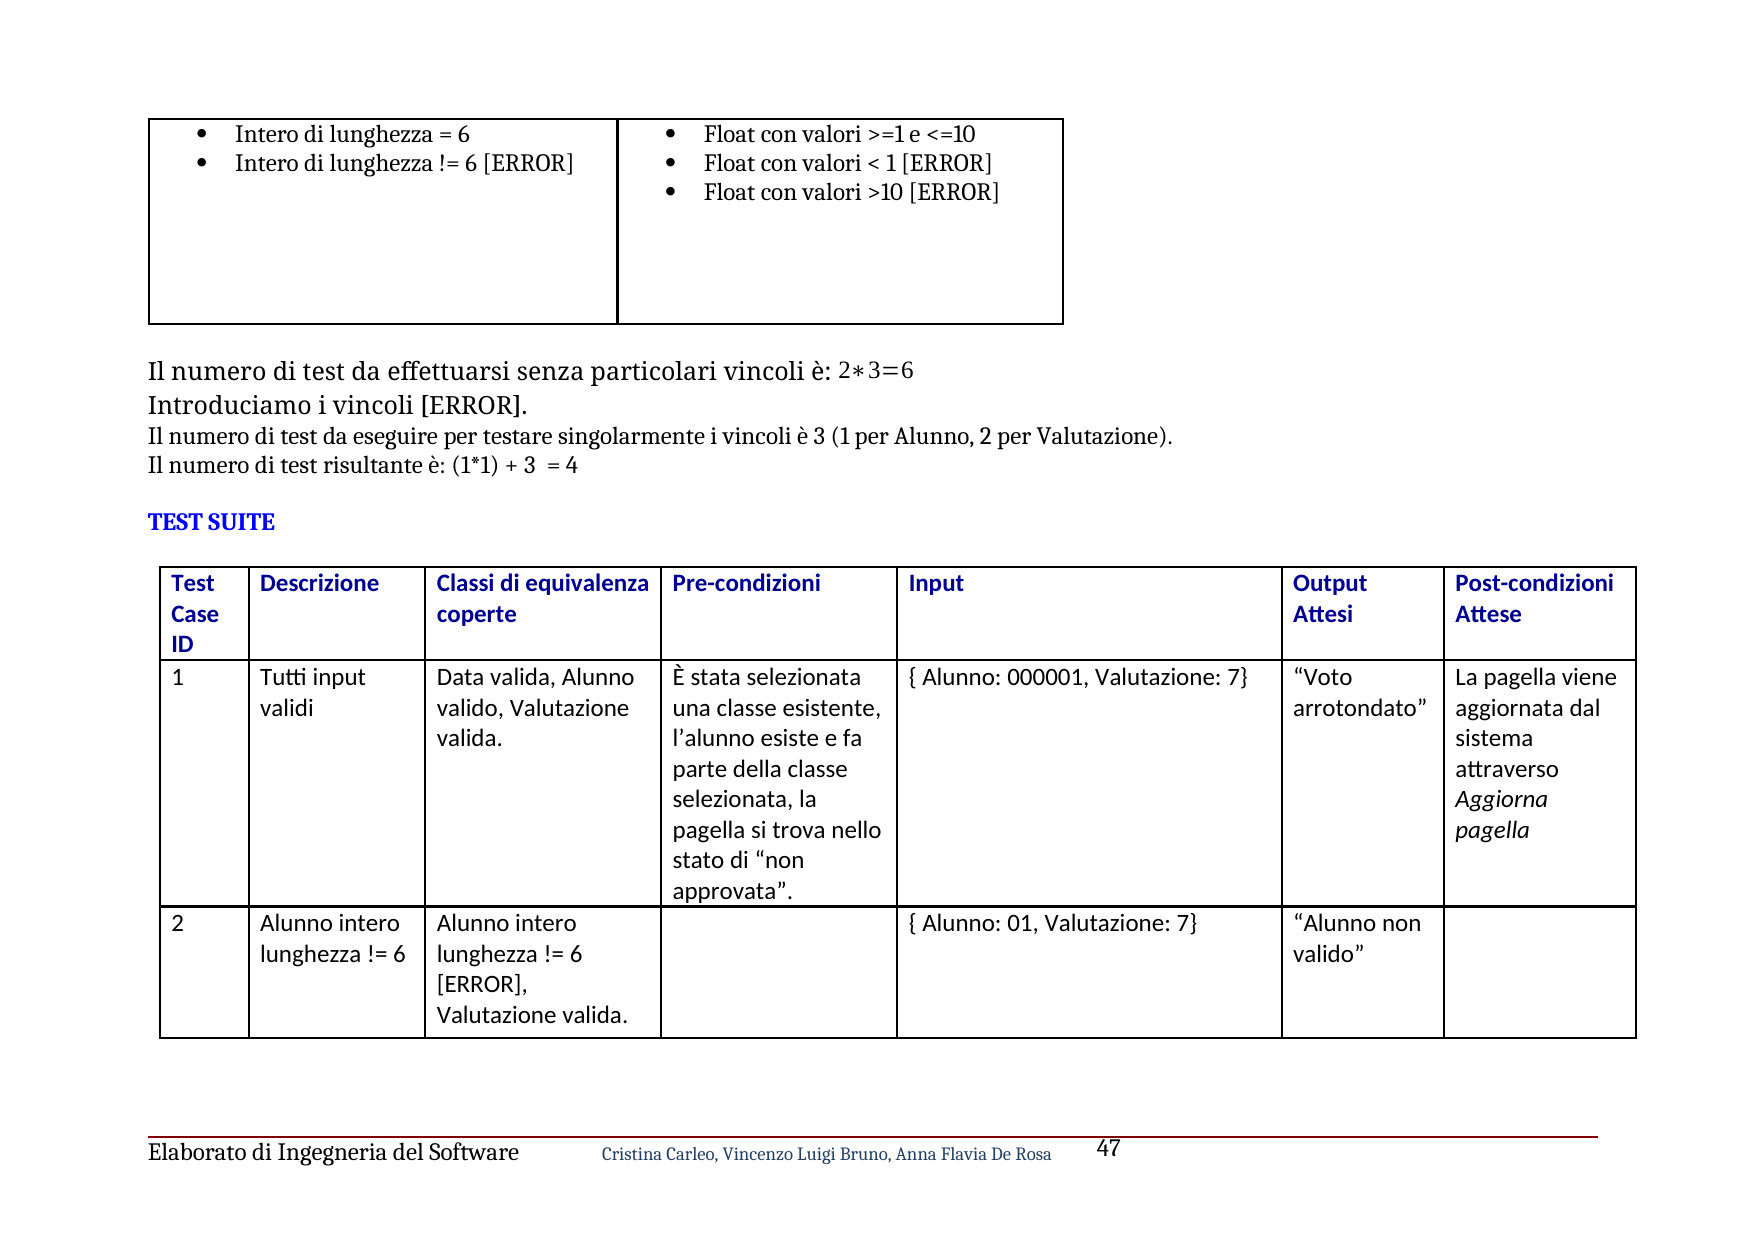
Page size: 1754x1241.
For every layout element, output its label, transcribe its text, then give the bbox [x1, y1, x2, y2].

table_cell { Alunno: 000001, Valutazione: 7} [898, 661, 1281, 905]
table_header Input [898, 568, 1281, 659]
table_header Test Case ID [161, 568, 248, 659]
table_header Output Attesi [1283, 568, 1443, 659]
table_cell { Alunno: 01, Valutazione: 7} [898, 908, 1281, 1037]
text Il numero di test da effettuarsi senza particolari vincoli è: [148, 354, 1636, 388]
table_cell La pagella viene aggiornata dal sistema attraverso Aggiorna pagella [1445, 661, 1635, 905]
table_cell Tutti input validi [250, 661, 424, 905]
table_cell “Alunno non valido” [1283, 908, 1443, 1037]
table_cell 1 [161, 661, 248, 905]
table_cell [1445, 908, 1635, 1037]
table_header Pre-condizioni [662, 568, 896, 659]
table_header Classi di equivalenza coperte [426, 568, 660, 659]
table_cell Alunno intero lunghezza != 6 [ERROR], Valutazione valida. [426, 908, 660, 1037]
table_header Descrizione [250, 568, 424, 659]
table_cell [662, 908, 896, 1037]
table_header Post-condizioni Attese [1445, 568, 1635, 659]
table_cell Alunno intero lunghezza != 6 [250, 908, 424, 1037]
table_cell È stata selezionata una classe esistente, l’alunno esiste e fa parte della classe selezionata, la pagella si trova nello stato di “non approvata”. [662, 661, 896, 905]
table_cell “Voto arrotondato” [1283, 661, 1443, 905]
text Il numero di test risultante è: (1*1) + 3 = 4 [148, 451, 1636, 479]
text Il numero di test da eseguire per testare singolarmente i vincoli è 3 (1 per Alunno, 2 per Valutazione). [148, 422, 1636, 451]
table_cell Data valida, Alunno valido, Valutazione valida. [426, 661, 660, 905]
table_cell Float con valori >=1 e <=10 Float con valori < 1 [ERROR] Float con valori >10 [ERROR] [619, 120, 1062, 323]
table_cell Intero di lunghezza = 6 Intero di lunghezza != 6 [ERROR] [150, 120, 616, 323]
text TEST SUITE [148, 508, 1636, 537]
text Introduciamo i vincoli [ERROR]. [148, 388, 1636, 422]
table_cell 2 [161, 908, 248, 1037]
